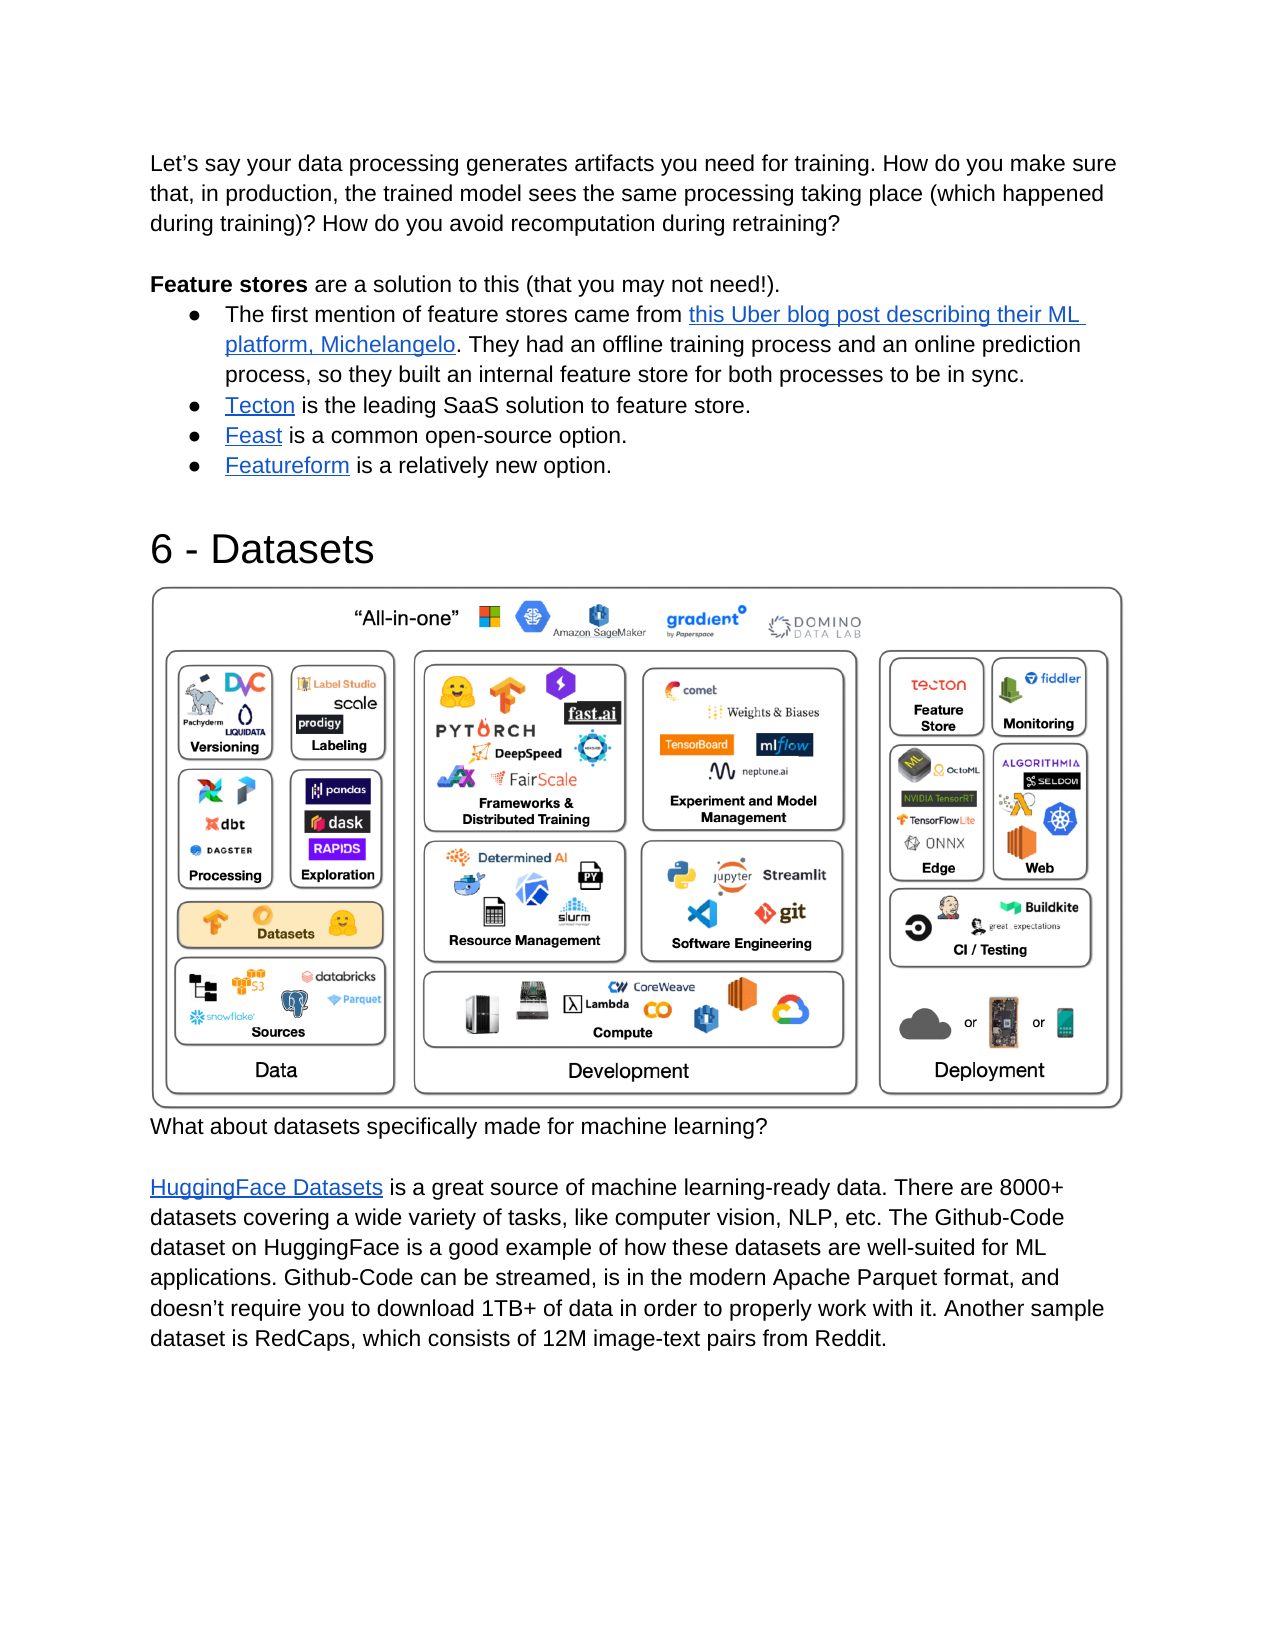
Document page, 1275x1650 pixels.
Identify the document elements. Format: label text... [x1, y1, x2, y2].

list The first mention of feature stores came from this Uber blog post describing their ML platform, Michelangelo. They had an offline training process and an online prediction process, so they built an internal feature store for both processes to be in sync. [187, 301, 1125, 388]
list Featureform is a relatively new option. [187, 452, 1125, 478]
text Feature stores are a solution to this (that you may not need!). [150, 271, 1125, 297]
list Tecton is the leading SaaS solution to feature store. [187, 392, 1125, 418]
text HuggingFace Datasets is a great source of machine learning-ready data. There are 8000+ datasets covering a wide variety of tasks, like computer vision, NLP, etc. The Github-Code dataset on HuggingFace is a good example of how these datasets are well-suited for ML applications. Github-Code can be streamed, is in the modern Apache Parquet format, and doesn’t require you to download 1TB+ of data in order to properly work with it. Another sample dataset is RedCaps, which consists of 12M image-text pairs from Reddit. [150, 1174, 1125, 1351]
text What about datasets specifically made for machine learning? [150, 1113, 1125, 1139]
list Feast is a common open-source option. [187, 422, 1125, 448]
text Let’s say your data processing generates artifacts you need for training. How do you make sure that, in production, the trained model sees the same processing taking place (which happened during training)? How do you avoid recomputation during retraining? [150, 150, 1125, 237]
subtitle 6 - Datasets [150, 524, 1125, 572]
picture [150, 584, 1125, 1110]
